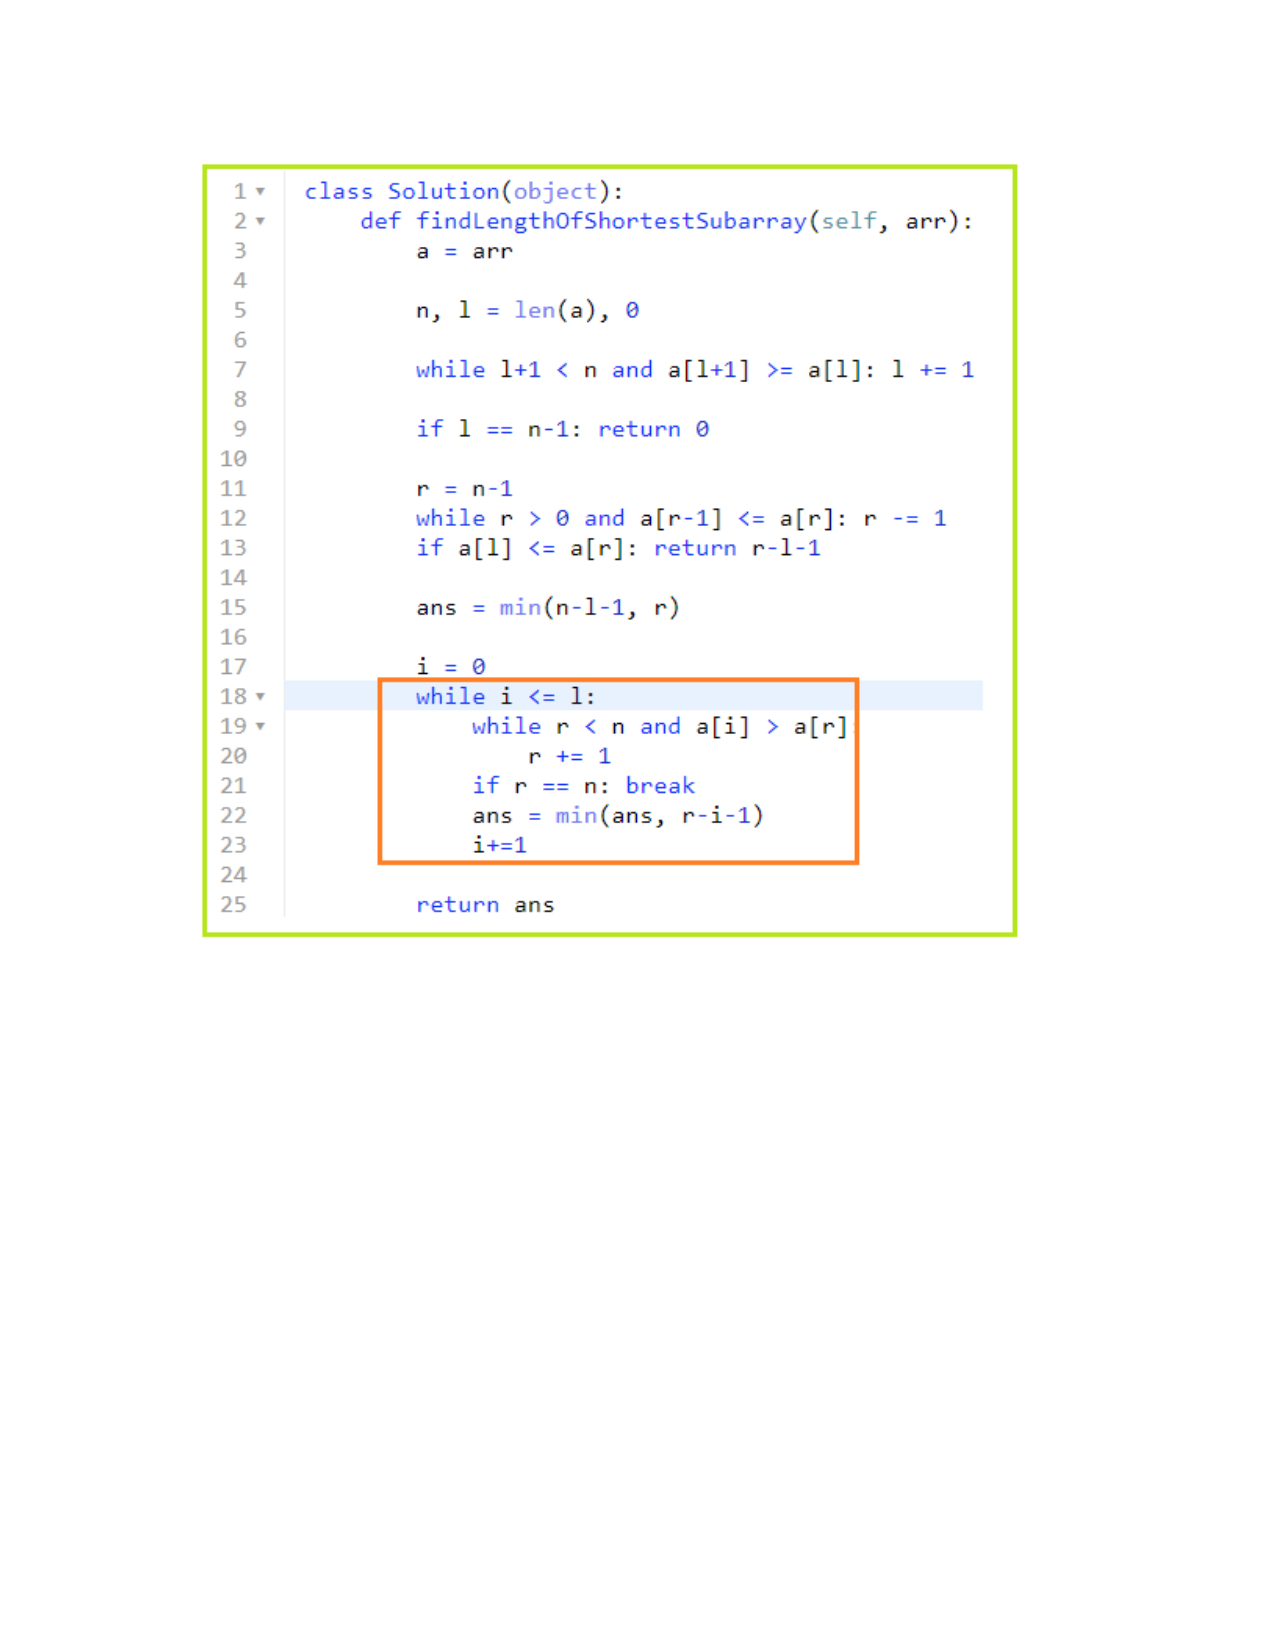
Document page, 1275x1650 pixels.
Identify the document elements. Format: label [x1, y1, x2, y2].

picture [187, 150, 1027, 942]
